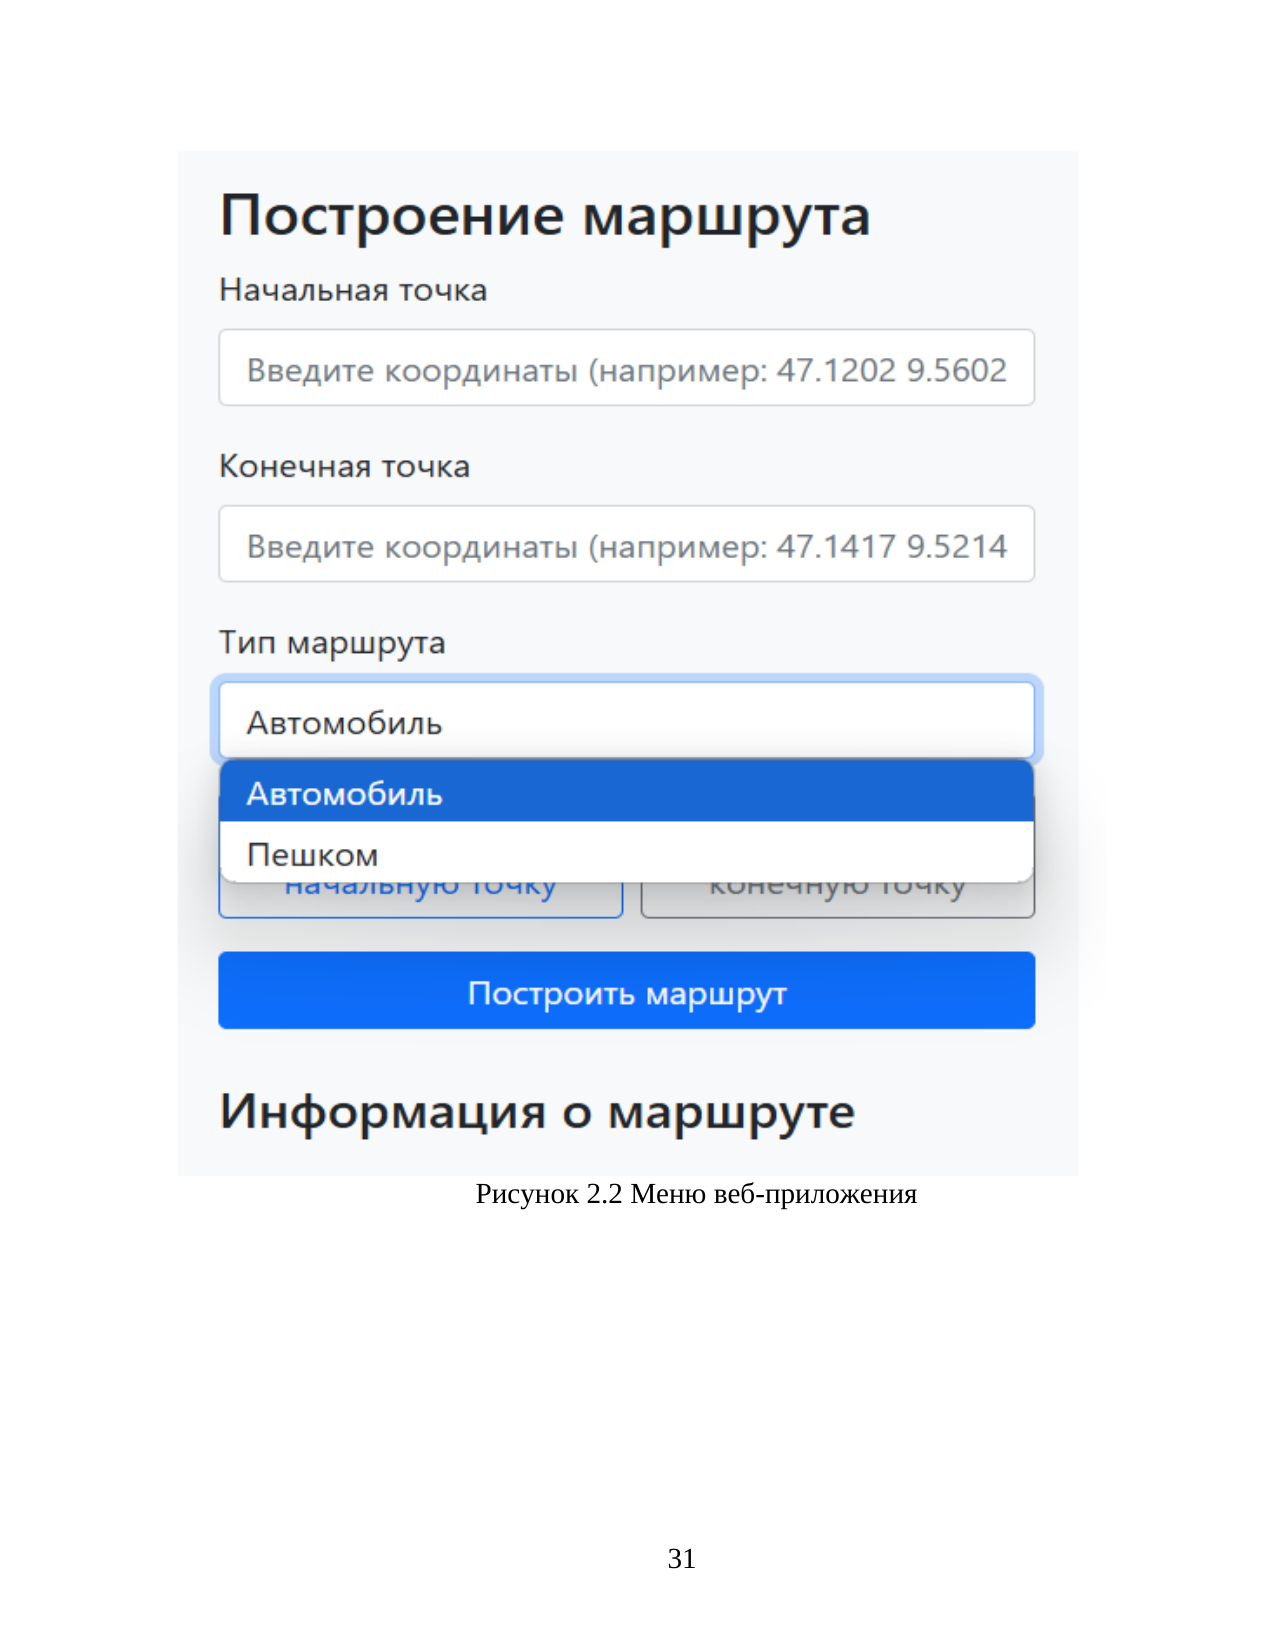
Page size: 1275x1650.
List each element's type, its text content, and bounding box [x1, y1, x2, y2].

picture [177, 151, 1107, 1176]
